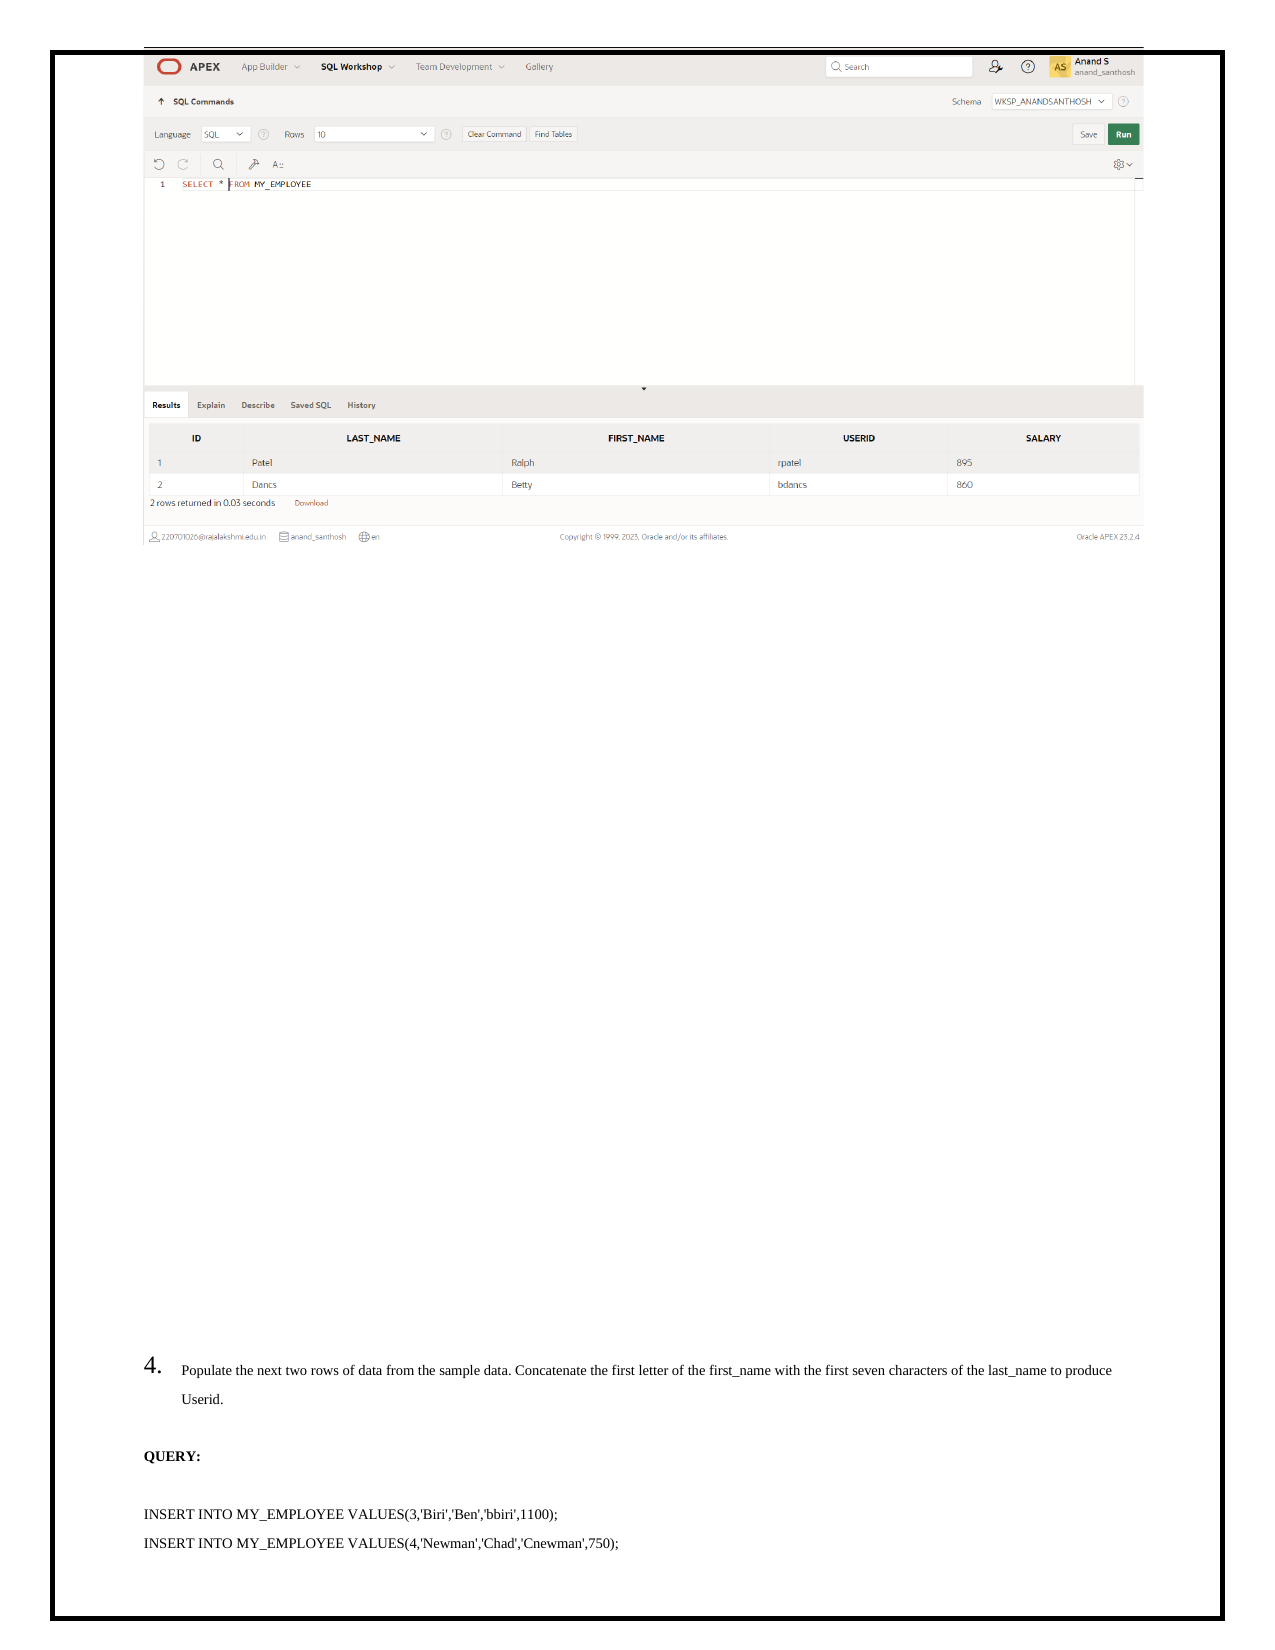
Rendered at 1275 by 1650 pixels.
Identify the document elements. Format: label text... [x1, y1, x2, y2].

list Populate the next two rows of data from the sample data. Concatenate the first letter of the first_name with the first seven characters of the last_name to produce Userid. [144, 1350, 1144, 1407]
text INSERT INTO MY_EMPLOYEE VALUES(3,'Biri','Ben','bbiri',1100); [144, 1494, 1144, 1522]
text INSERT INTO MY_EMPLOYEE VALUES(4,'Newman','Chad','Cnewman',750); [144, 1522, 1144, 1551]
text QUERY: [144, 1436, 1144, 1465]
picture [143, 55, 1144, 545]
